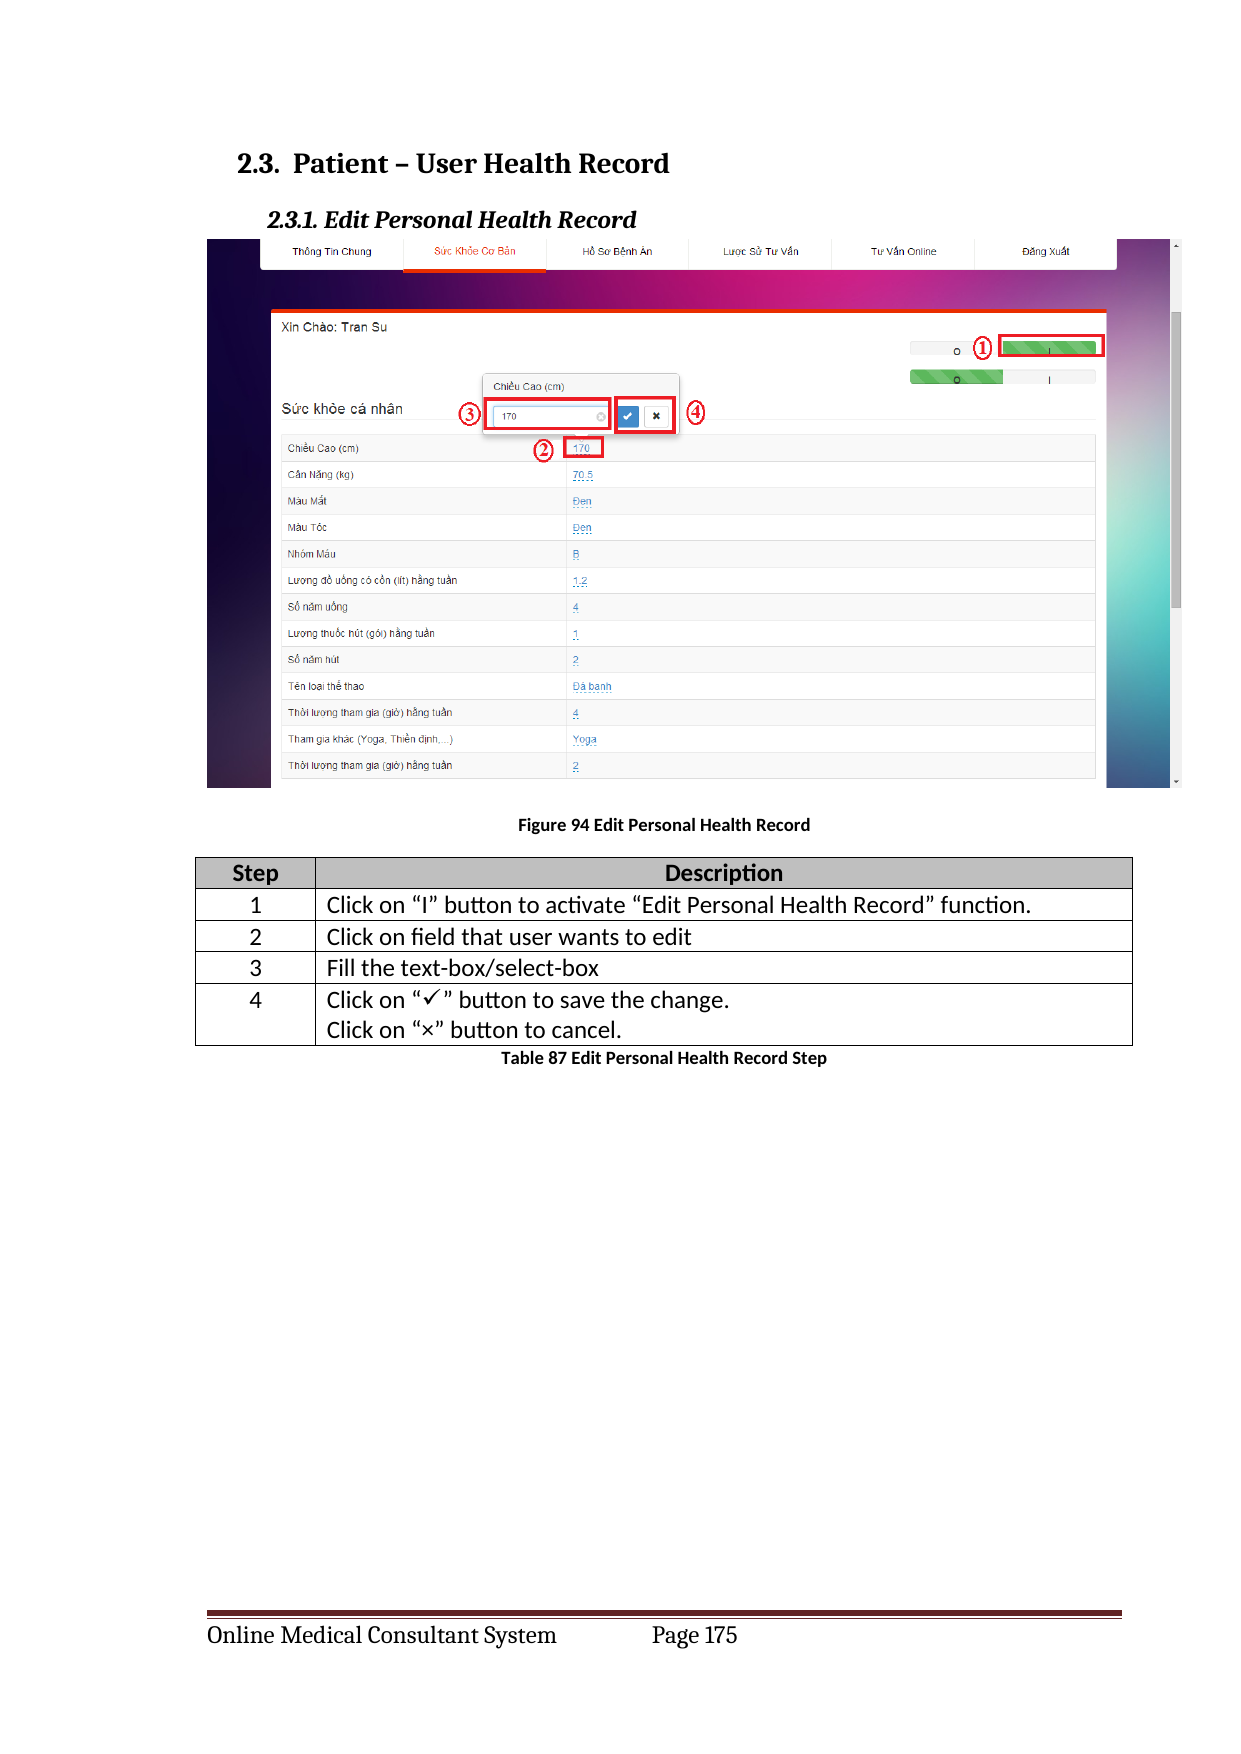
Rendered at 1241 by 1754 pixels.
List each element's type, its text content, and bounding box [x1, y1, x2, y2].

picture [207, 239, 1182, 788]
subtitle Patient – User Health Record [237, 147, 1122, 181]
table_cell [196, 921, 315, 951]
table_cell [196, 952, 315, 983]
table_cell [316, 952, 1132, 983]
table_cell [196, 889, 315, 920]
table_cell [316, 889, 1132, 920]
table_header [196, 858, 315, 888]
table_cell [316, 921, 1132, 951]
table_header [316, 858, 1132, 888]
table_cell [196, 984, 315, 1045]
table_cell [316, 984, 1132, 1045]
subtitle Edit Personal Health Record [267, 206, 1122, 235]
